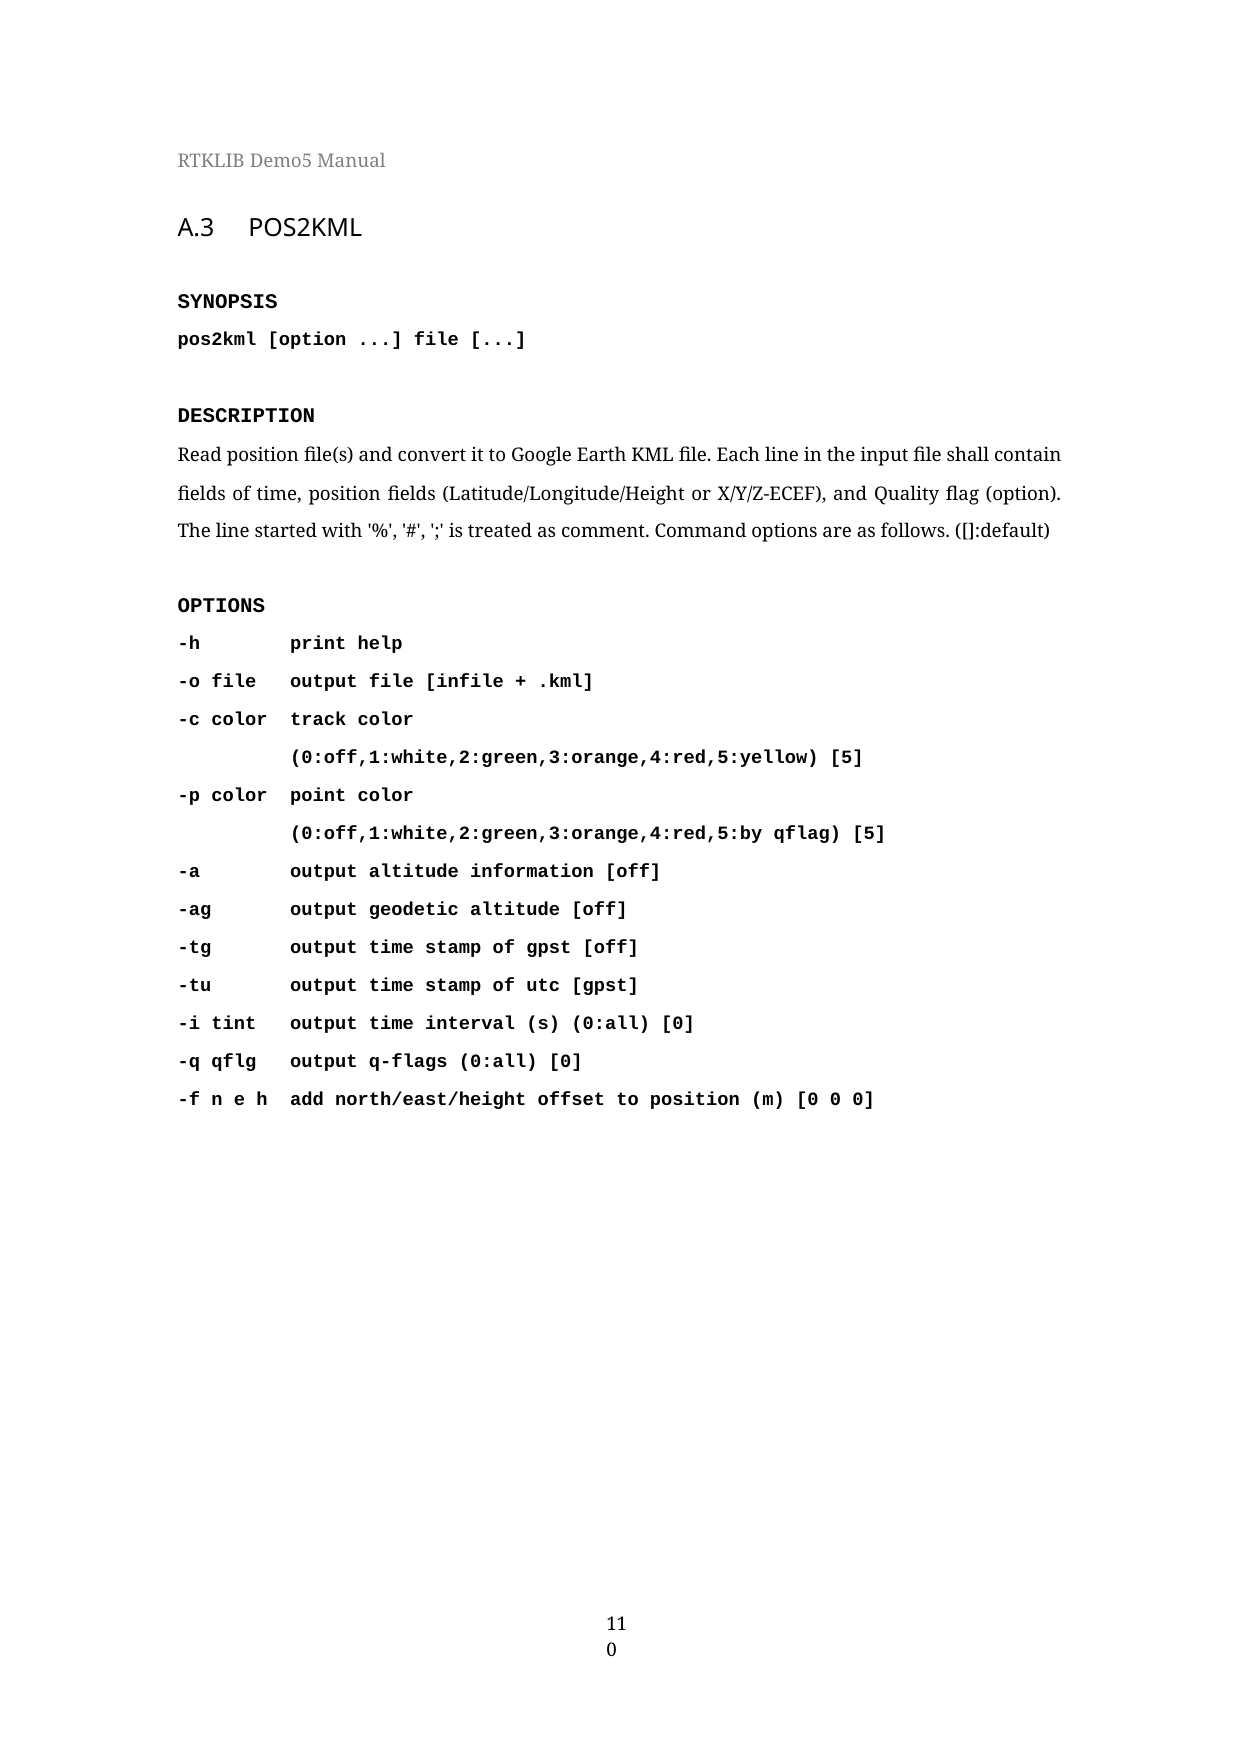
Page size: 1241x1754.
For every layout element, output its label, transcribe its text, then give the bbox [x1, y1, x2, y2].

text -q qflg output q-flags (0:all) [0] [177, 1044, 1063, 1082]
subtitle A.3 POS2KML [177, 207, 1063, 245]
text -tg output time stamp of gpst [off] [177, 930, 1063, 968]
text -a output altitude information [off] [177, 854, 1063, 892]
text OPTIONS [177, 588, 1063, 626]
text -f n e h add north/east/height offset to position (m) [0 0 0] [177, 1082, 1063, 1120]
text -h print help [177, 626, 1063, 664]
text SYNOPSIS [177, 283, 1063, 321]
text -o file output file [infile + .kml] [177, 664, 1063, 702]
text DESCRIPTION [177, 397, 1063, 436]
text -i tint output time interval (s) (0:all) [0] [177, 1006, 1063, 1044]
text (0:off,1:white,2:green,3:orange,4:red,5:by qflag) [5] [177, 816, 1063, 854]
text (0:off,1:white,2:green,3:orange,4:red,5:yellow) [5] [177, 740, 1063, 778]
text -c color track color [177, 702, 1063, 740]
text pos2kml [option ...] file [...] [177, 321, 1063, 359]
text -ag output geodetic altitude [off] [177, 892, 1063, 930]
text -tu output time stamp of utc [gpst] [177, 968, 1063, 1006]
text Read position file(s) and convert it to Google Earth KML file. Each line in the input file shall contain fields of time, position fields (Latitude/Longitude/Height or X/Y/Z-ECEF), and Quality flag (option). The line started with '%', '#', ';' is treated as comment. Command options are as follows. ([]:default) [177, 436, 1063, 549]
text -p color point color [177, 778, 1063, 816]
